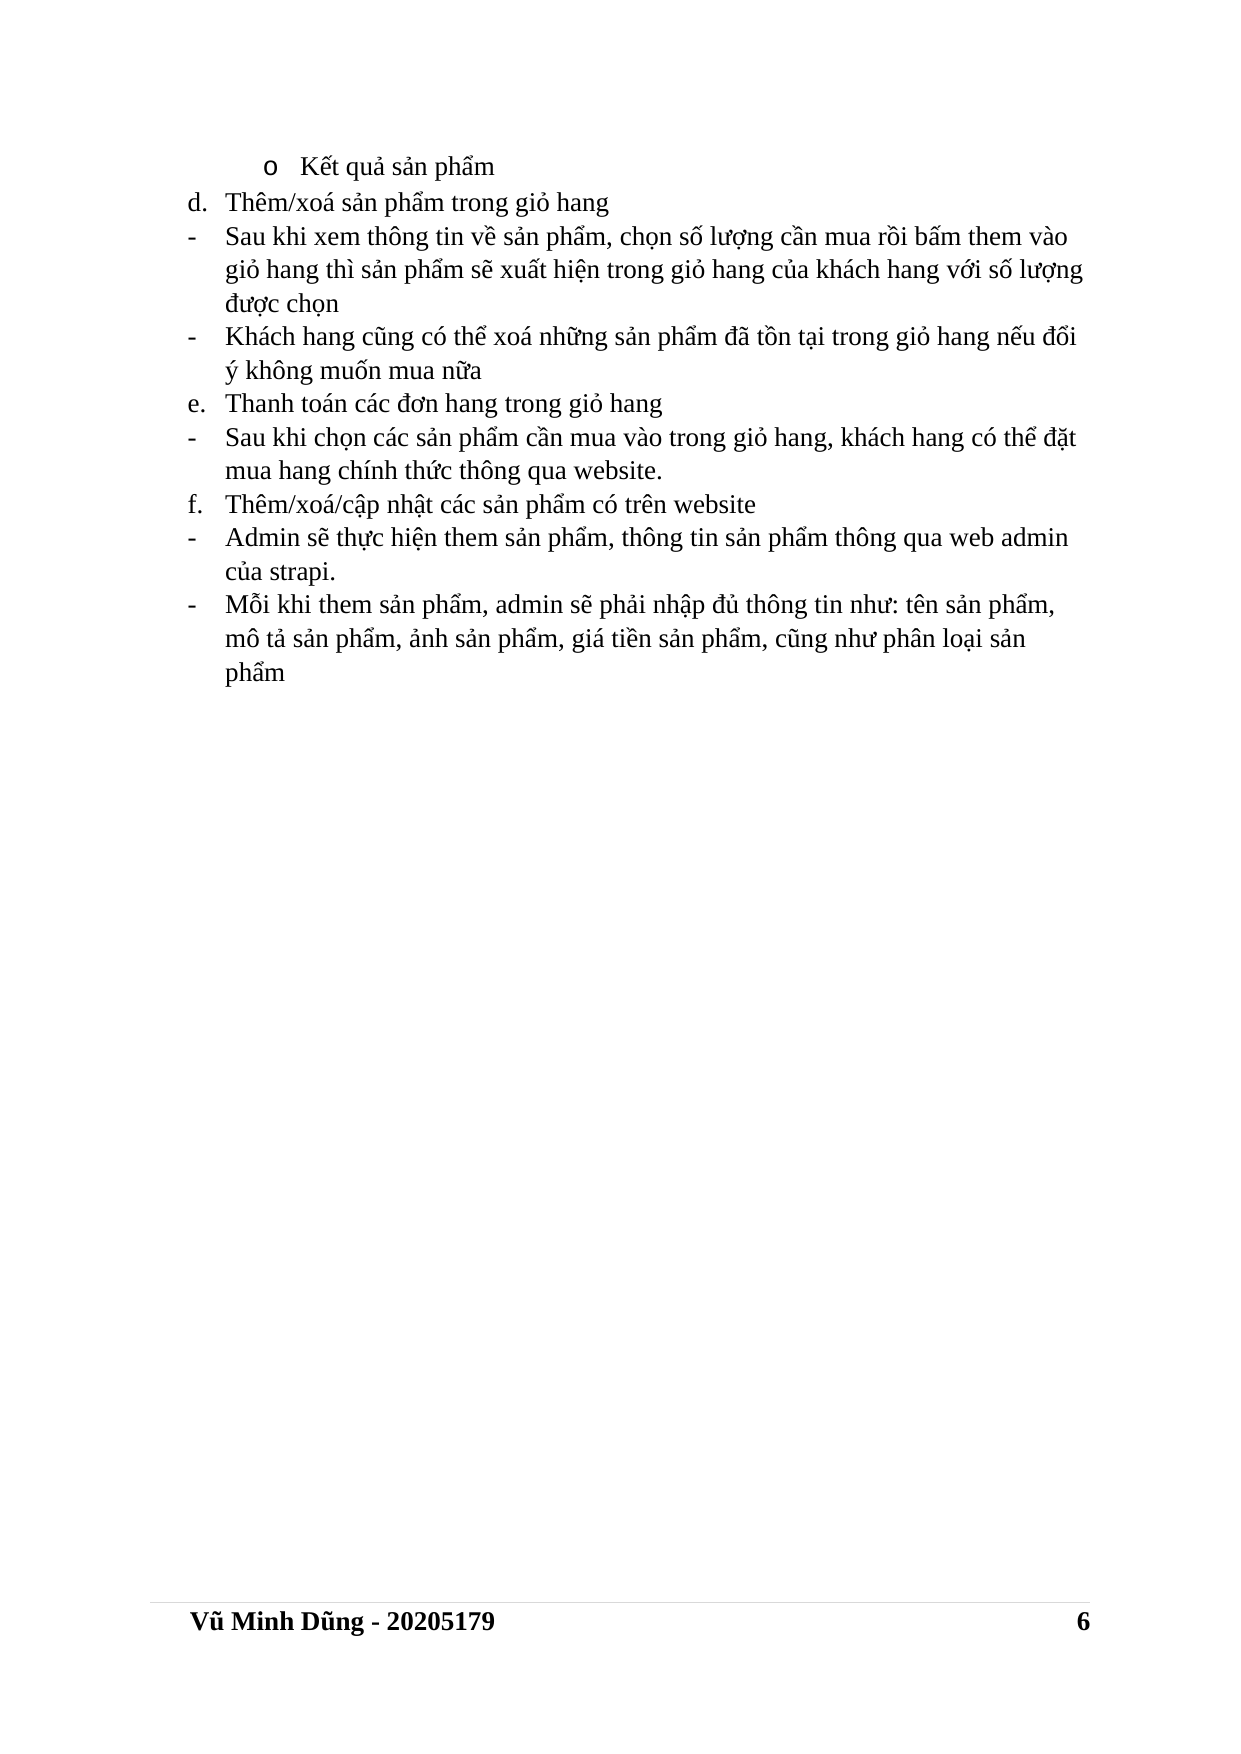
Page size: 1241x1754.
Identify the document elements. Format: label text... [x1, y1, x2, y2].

list Mỗi khi them sản phẩm, admin sẽ phải nhập đủ thông tin như: tên sản phẩm, mô tả sản phẩm, ảnh sản phẩm, giá tiền sản phẩm, cũng như phân loại sản phẩm [187, 588, 1090, 687]
list Admin sẽ thực hiện them sản phẩm, thông tin sản phẩm thông qua web admin của strapi. [187, 521, 1090, 586]
list Sau khi xem thông tin về sản phẩm, chọn số lượng cần mua rồi bấm them vào giỏ hang thì sản phẩm sẽ xuất hiện trong giỏ hang của khách hang với số lượng được chọn [187, 219, 1090, 318]
list Sau khi chọn các sản phẩm cần mua vào trong giỏ hang, khách hang có thể đặt mua hang chính thức thông qua website. [187, 421, 1090, 486]
list Thanh toán các đơn hang trong giỏ hang [187, 387, 1090, 418]
list Thêm/xoá sản phẩm trong giỏ hang [187, 186, 1090, 217]
list Thêm/xoá/cập nhật các sản phẩm có trên website [187, 488, 1090, 519]
list Kết quả sản phẩm [262, 150, 1090, 183]
list Khách hang cũng có thể xoá những sản phẩm đã tồn tại trong giỏ hang nếu đổi ý không muốn mua nữa [187, 320, 1090, 385]
